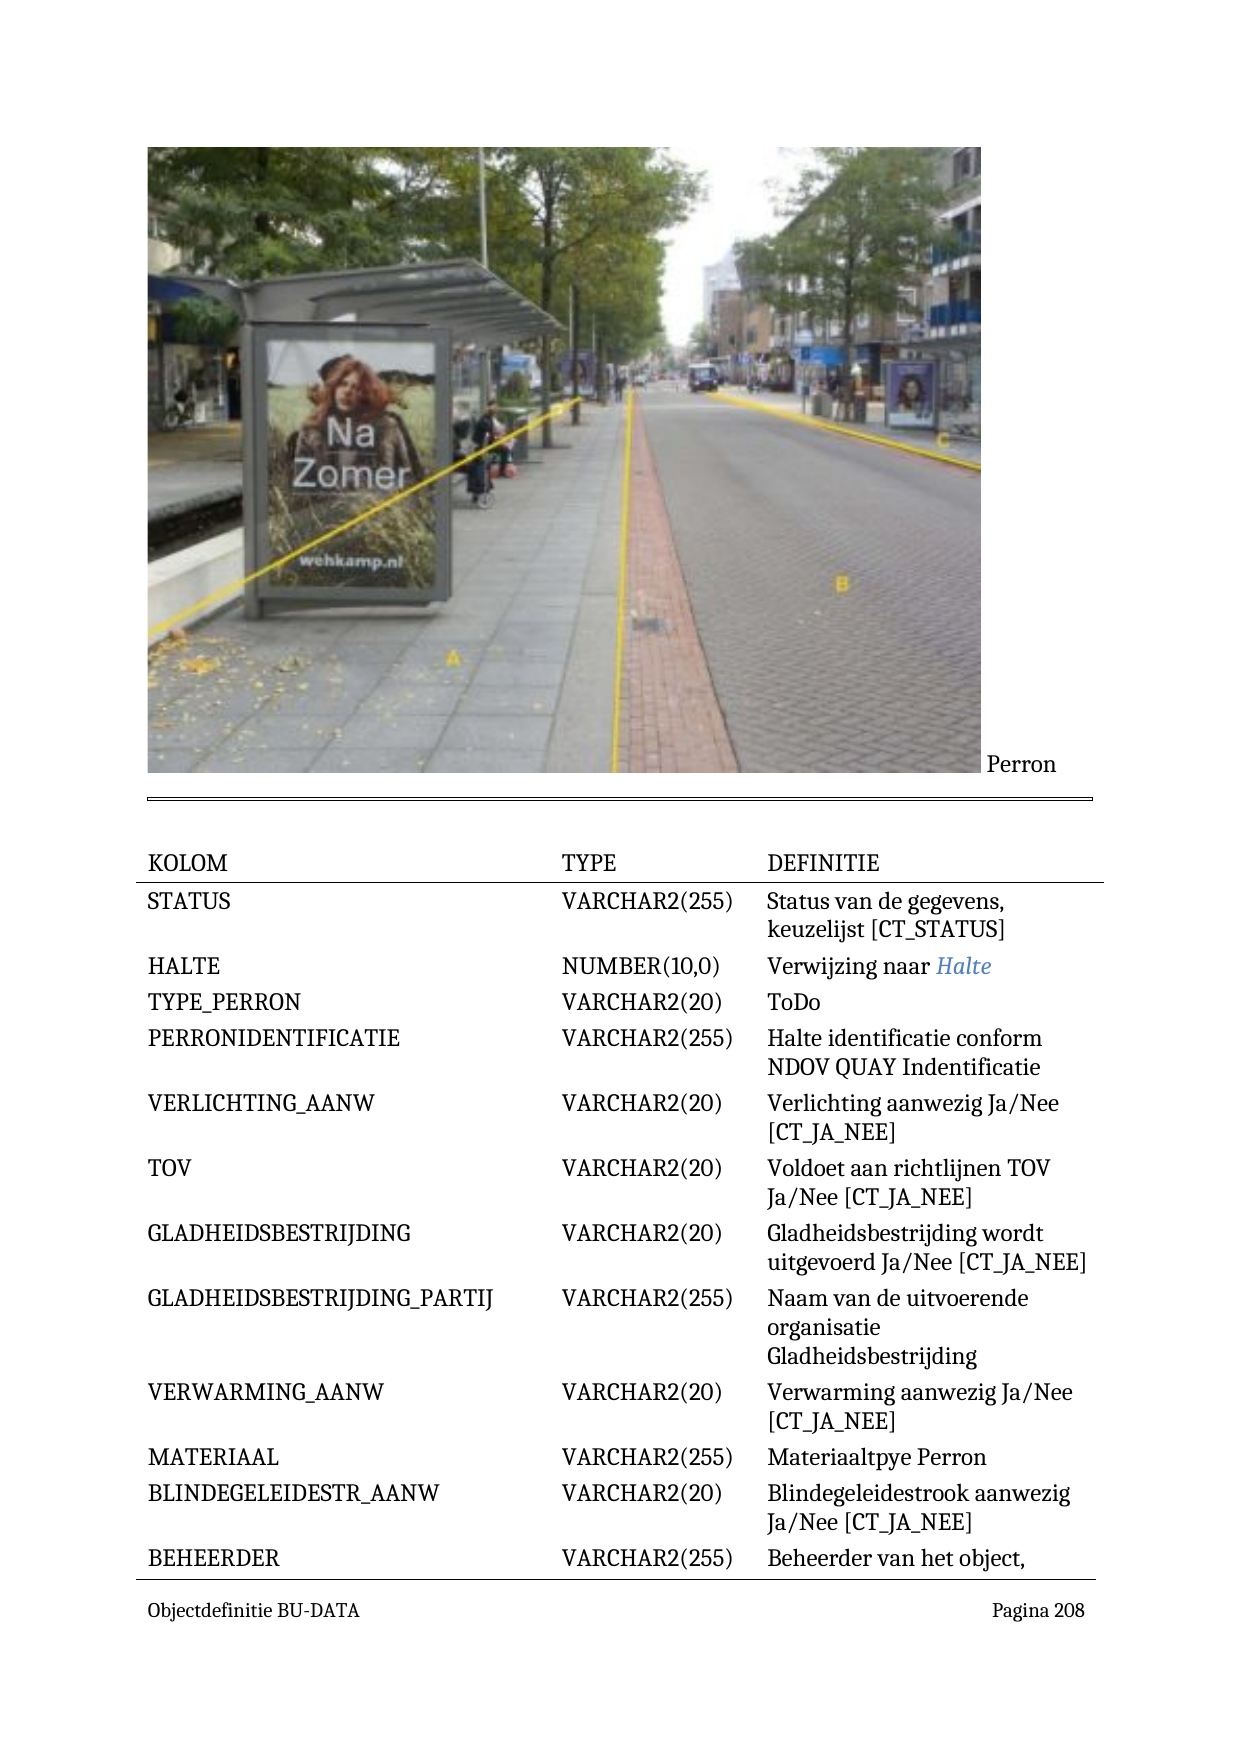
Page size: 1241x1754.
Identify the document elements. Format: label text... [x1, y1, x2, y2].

picture [147, 147, 981, 773]
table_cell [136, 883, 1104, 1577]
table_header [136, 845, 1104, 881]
